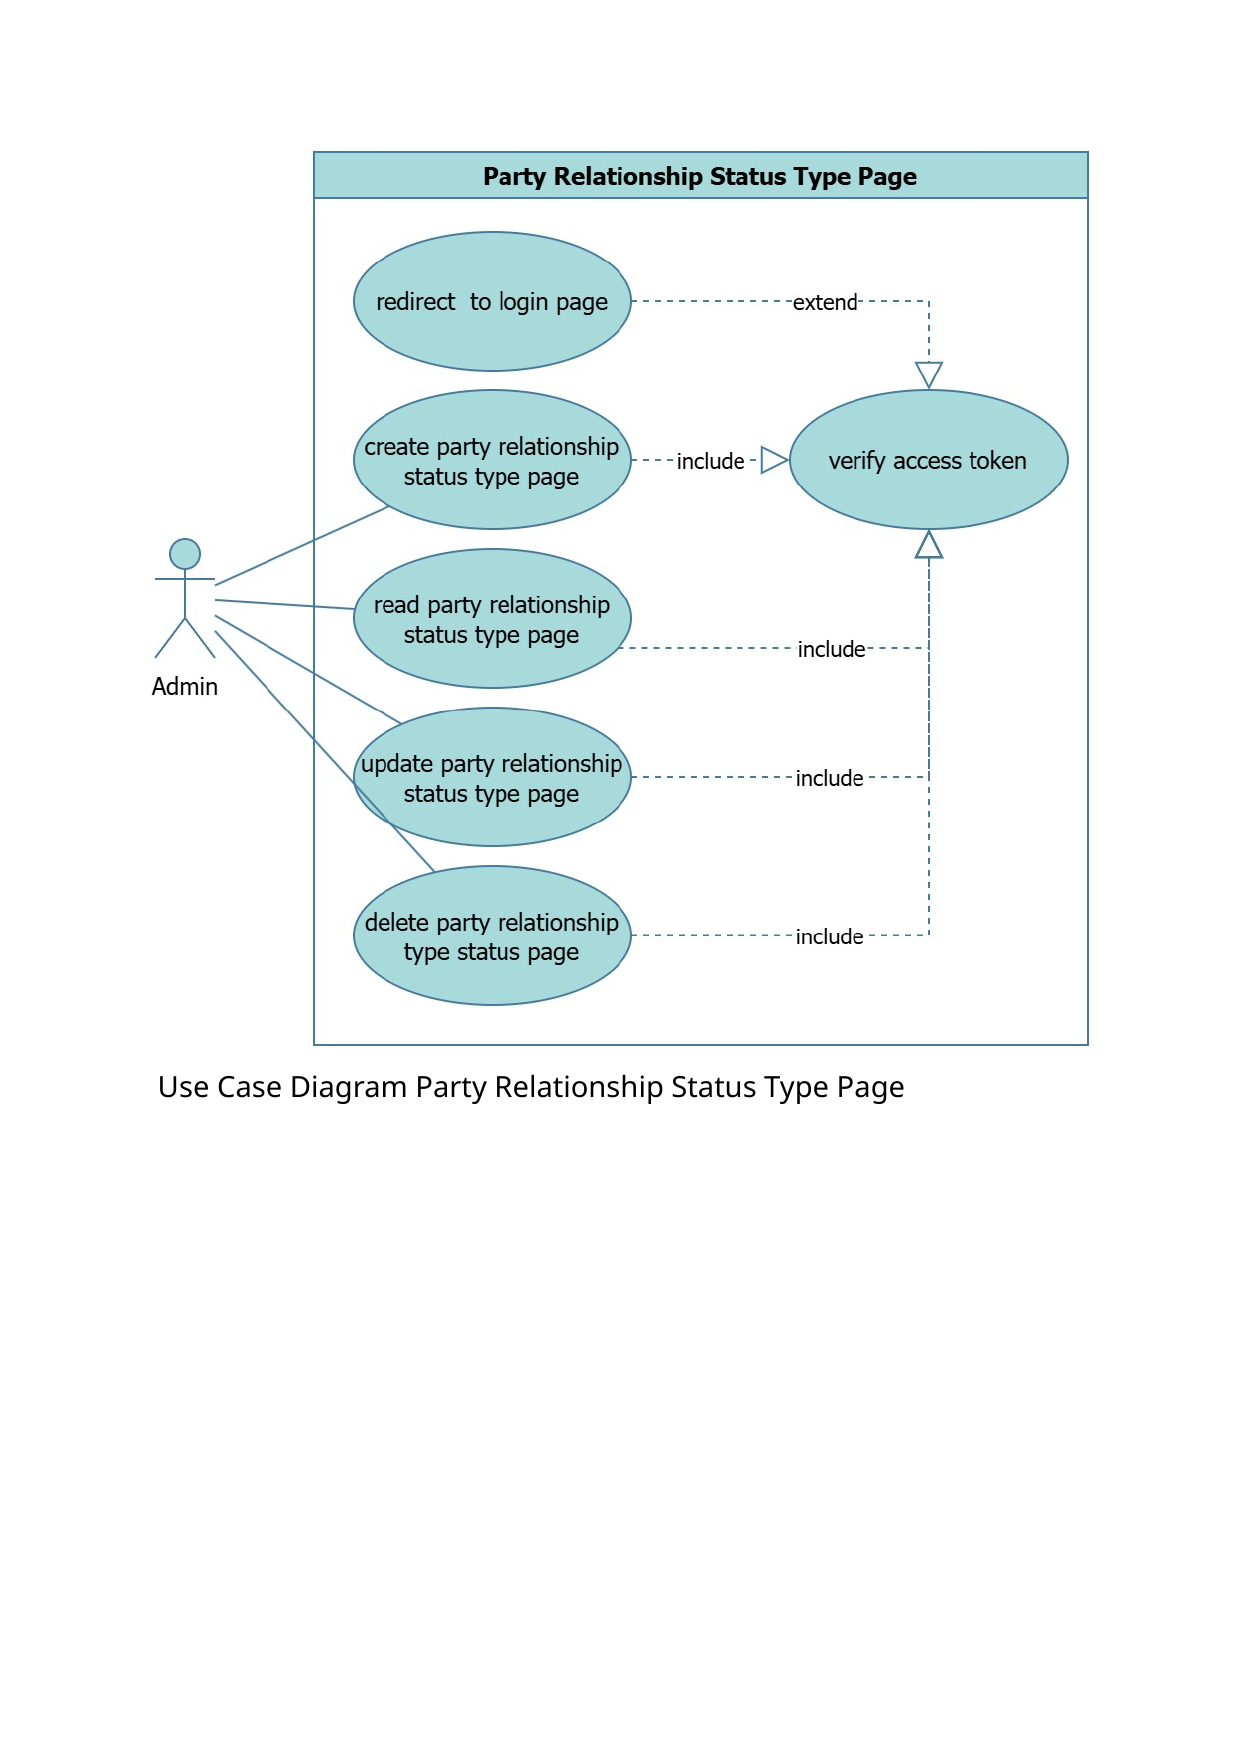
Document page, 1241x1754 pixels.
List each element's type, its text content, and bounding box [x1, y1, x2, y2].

picture [150, 150, 1089, 1047]
text Use Case Diagram Party Relationship Status Type Page [150, 1066, 1090, 1106]
